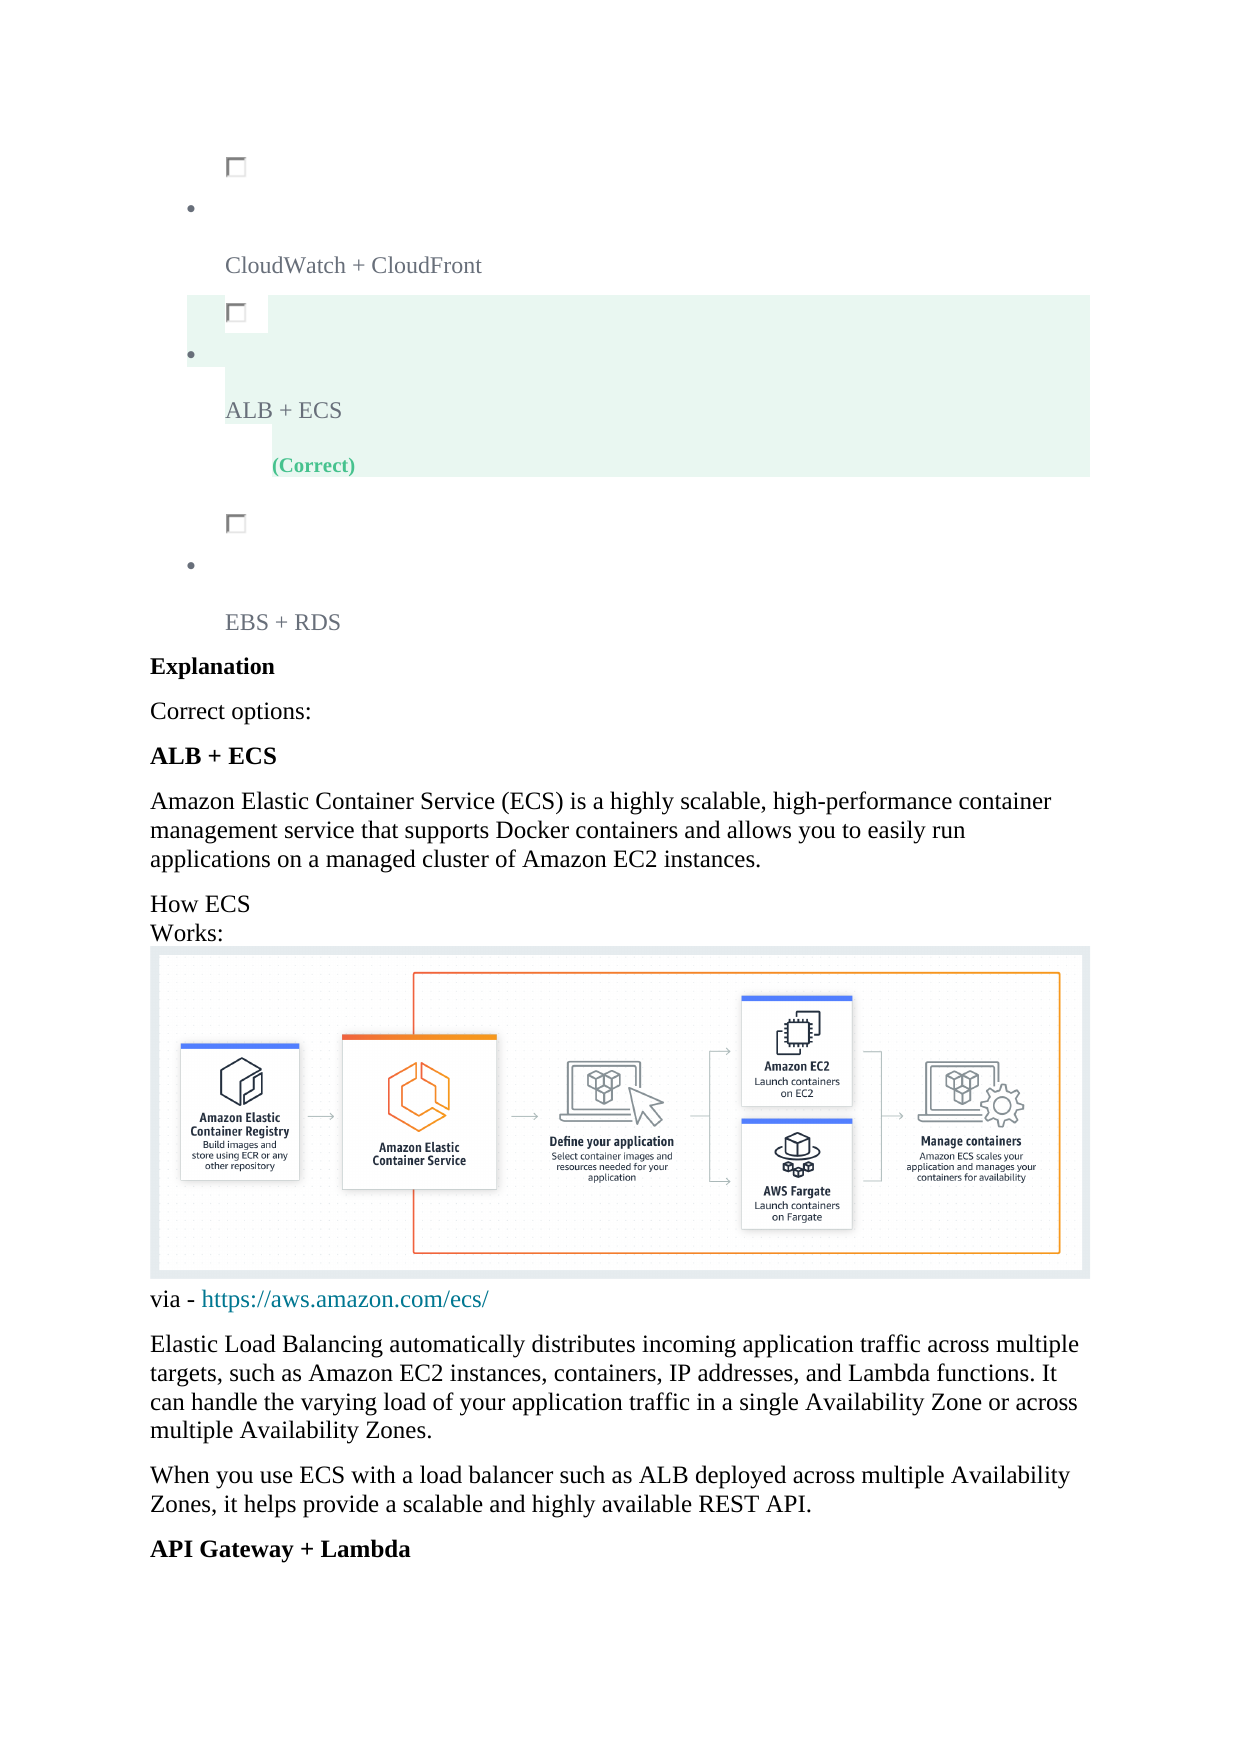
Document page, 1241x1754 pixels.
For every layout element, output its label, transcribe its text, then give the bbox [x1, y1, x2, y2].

text How ECS Works: via - https://aws.amazon.com/ecs/ [150, 1279, 1090, 1313]
list ​ [187, 507, 1090, 578]
text API Gateway + Lambda [150, 1534, 1090, 1563]
text EBS + RDS [225, 608, 1090, 635]
text (Correct) [272, 453, 1090, 477]
text Correct options: [150, 696, 1090, 725]
list ​ [187, 150, 1090, 222]
text Explanation [150, 652, 1090, 679]
text ALB + ECS [225, 397, 1090, 424]
picture [150, 946, 1091, 1279]
text When you use ECS with a load balancer such as ALB deployed across multiple Availability Zones, it helps provide a scalable and highly available REST API. [150, 1461, 1090, 1518]
text ALB + ECS [150, 741, 1090, 770]
text Elastic Load Balancing automatically distributes incoming application traffic across multiple targets, such as Amazon EC2 instances, containers, IP addresses, and Lambda functions. It can handle the varying load of your application traffic in a single Availability Zone or across multiple Availability Zones. [150, 1329, 1090, 1444]
text CloudWatch + CloudFront [225, 251, 1090, 279]
text Amazon Elastic Container Service (ECS) is a highly scalable, high-performance container management service that supports Docker containers and allows you to easily run applications on a managed cluster of Amazon EC2 instances. [150, 786, 1090, 873]
list ​ [187, 295, 1090, 367]
text How ECS Works: via - https://aws.amazon.com/ecs/ [150, 889, 1090, 946]
